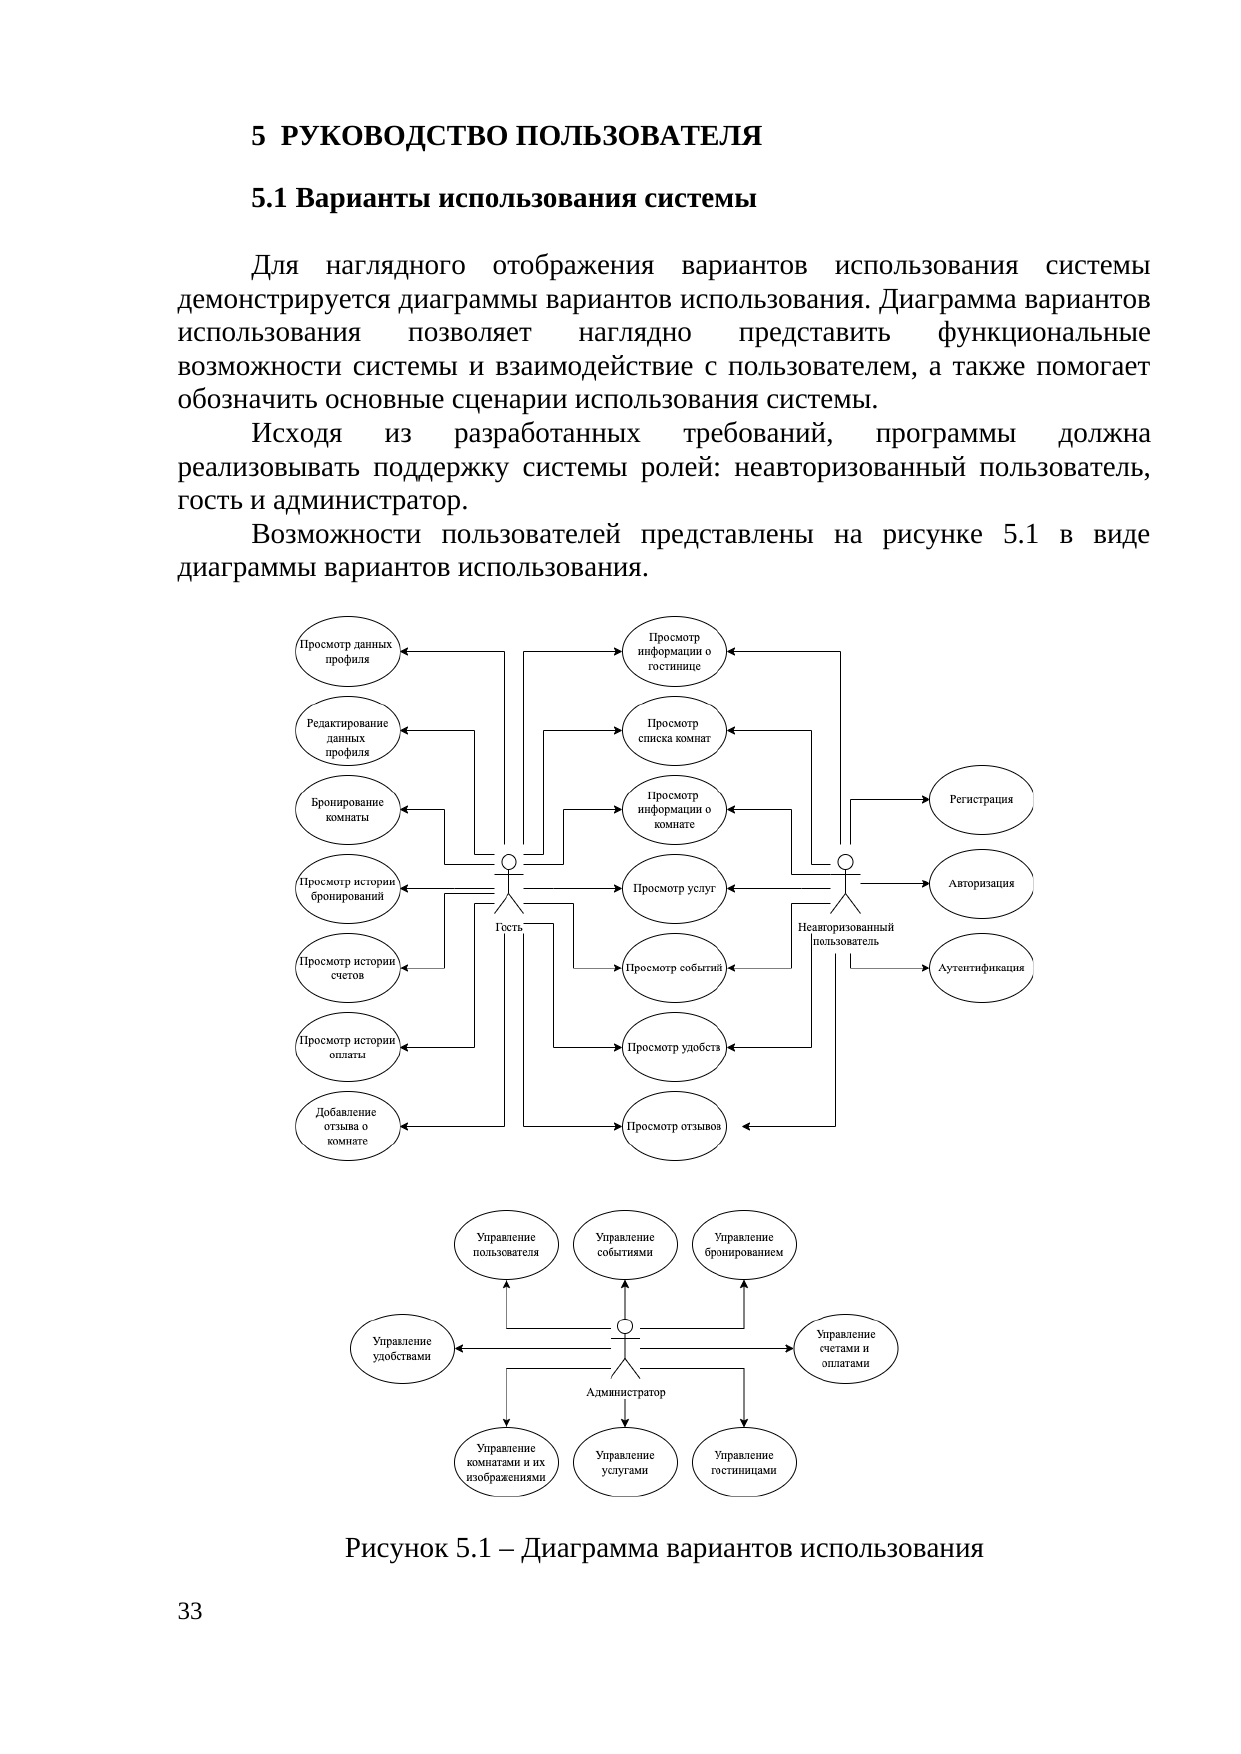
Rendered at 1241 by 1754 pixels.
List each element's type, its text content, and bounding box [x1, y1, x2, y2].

text Для наглядного отображения вариантов использования системы демонстрируется диаграммы вариантов использования. Диаграмма вариантов использования позволяет наглядно представить функциональные возможности системы и взаимодействие с пользователем, а также помогает обозначить основные сценарии использования системы. [177, 247, 1152, 415]
subtitle Варианты использования системы [177, 180, 1152, 214]
picture [295, 616, 1034, 1497]
text Рисунок 5.1 – Диаграмма вариантов использования [177, 1531, 1152, 1564]
text Возможности пользователей представлены на рисунке 5.1 в виде диаграммы вариантов использования. [177, 516, 1152, 583]
text Исходя из разработанных требований, программы должна реализовывать поддержку системы ролей: неавторизованный пользователь, гость и администратор. [177, 415, 1152, 516]
subtitle РУКОВОДСТВО ПОЛЬЗОВАТЕЛЯ [251, 118, 1152, 152]
